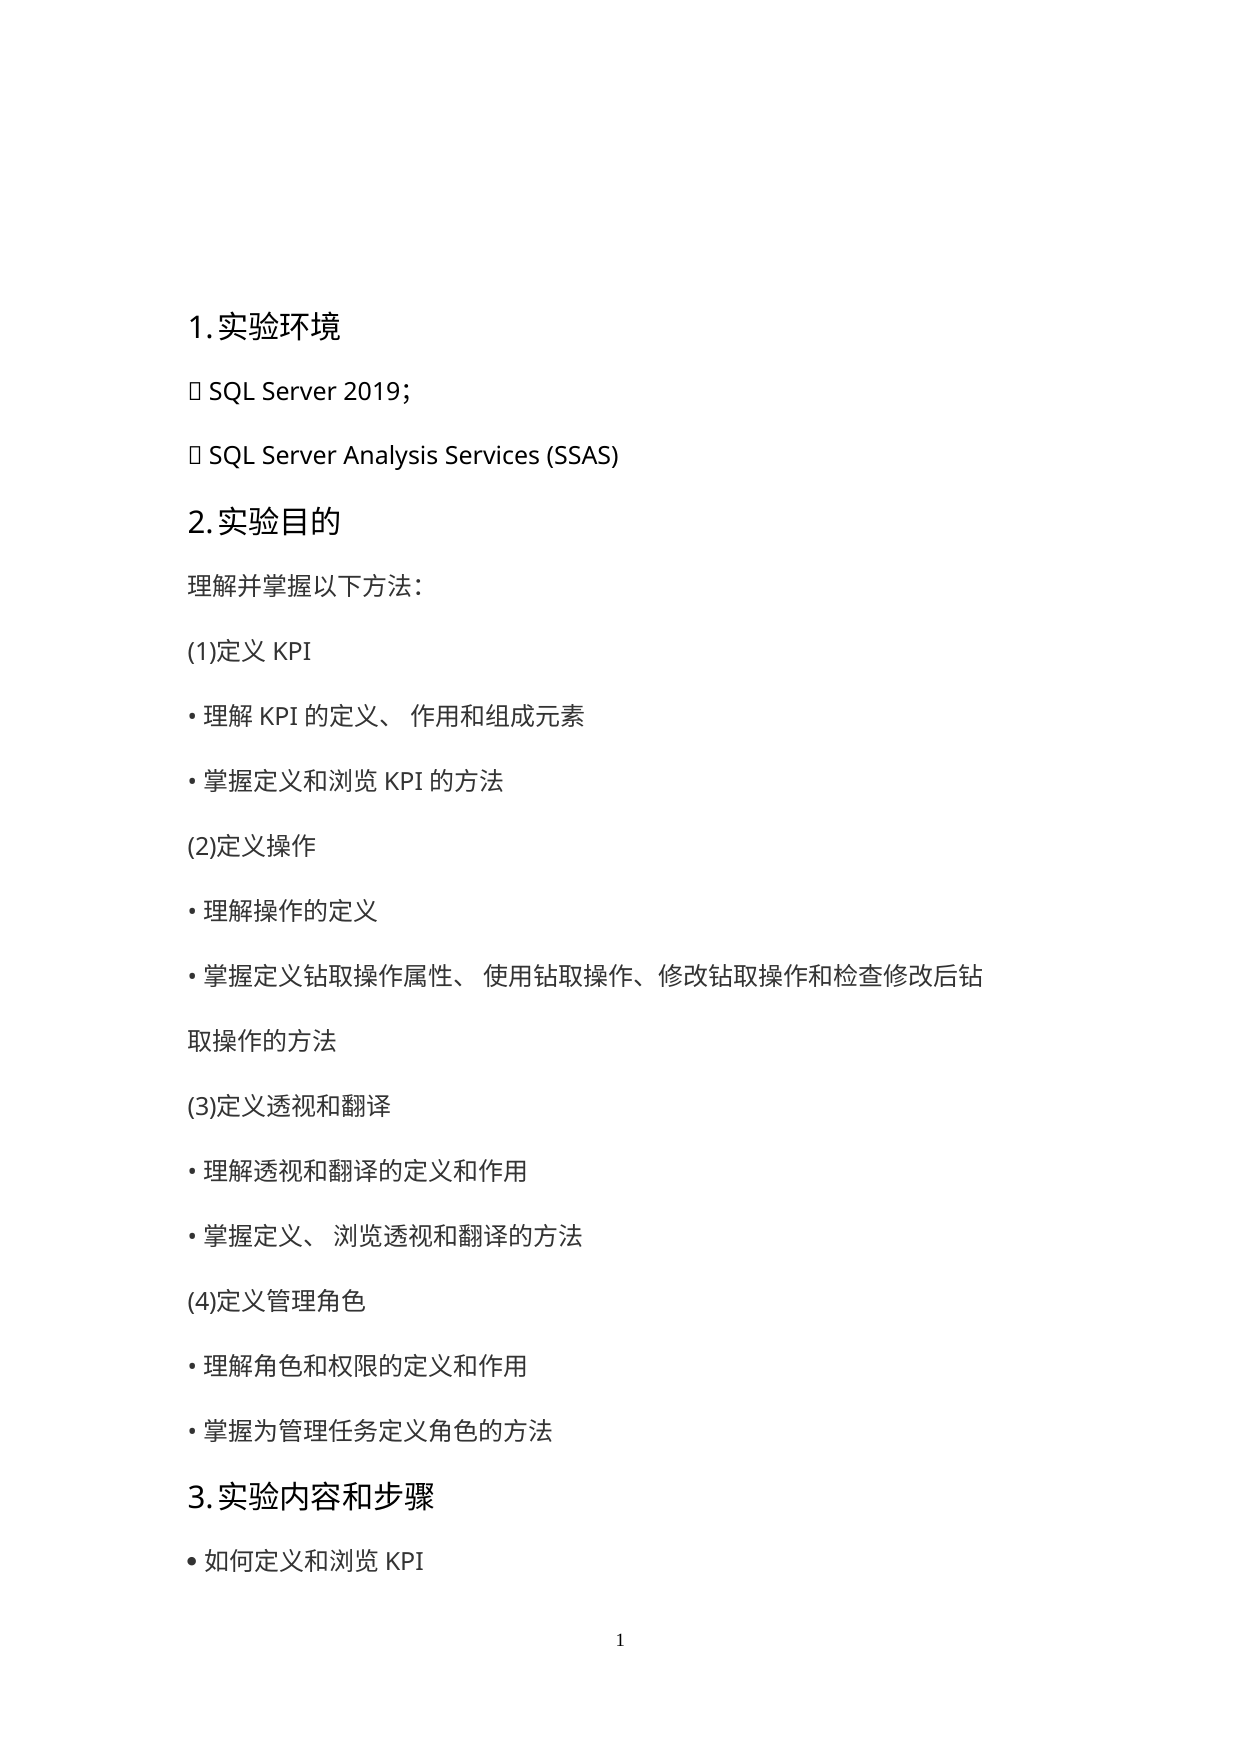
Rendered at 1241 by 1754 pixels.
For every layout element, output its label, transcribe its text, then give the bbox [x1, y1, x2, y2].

text • 理解操作的定义 [187, 877, 1053, 942]
text • 理解透视和翻译的定义和作用 [187, 1137, 1053, 1202]
text (4)定义管理角色 [187, 1267, 1053, 1332]
list 实验内容和步骤 [187, 1462, 1053, 1527]
text • 掌握为管理任务定义角色的方法 [187, 1397, 1053, 1462]
text (1)定义 KPI [187, 617, 1053, 682]
list 实验目的 [187, 487, 1053, 552]
text • 理解角色和权限的定义和作用 [187, 1332, 1053, 1397]
list 实验环境 [187, 292, 1053, 357]
text (2)定义操作 [187, 812, 1053, 877]
text  SQL Server Analysis Services (SSAS) [187, 422, 1053, 487]
text (3)定义透视和翻译 [187, 1072, 1053, 1137]
text 取操作的方法 [187, 1007, 1053, 1072]
text 如何定义和浏览 KPI [187, 1527, 1053, 1592]
text • 理解 KPI 的定义、 作用和组成元素 [187, 682, 1053, 747]
text • 掌握定义和浏览 KPI 的方法 [187, 747, 1053, 812]
text 理解并掌握以下方法： [187, 552, 1053, 617]
text • 掌握定义、 浏览透视和翻译的方法 [187, 1202, 1053, 1267]
text  SQL Server 2019； [187, 357, 1053, 422]
text • 掌握定义钻取操作属性、 使用钻取操作、修改钻取操作和检查修改后钻 [187, 942, 1053, 1007]
